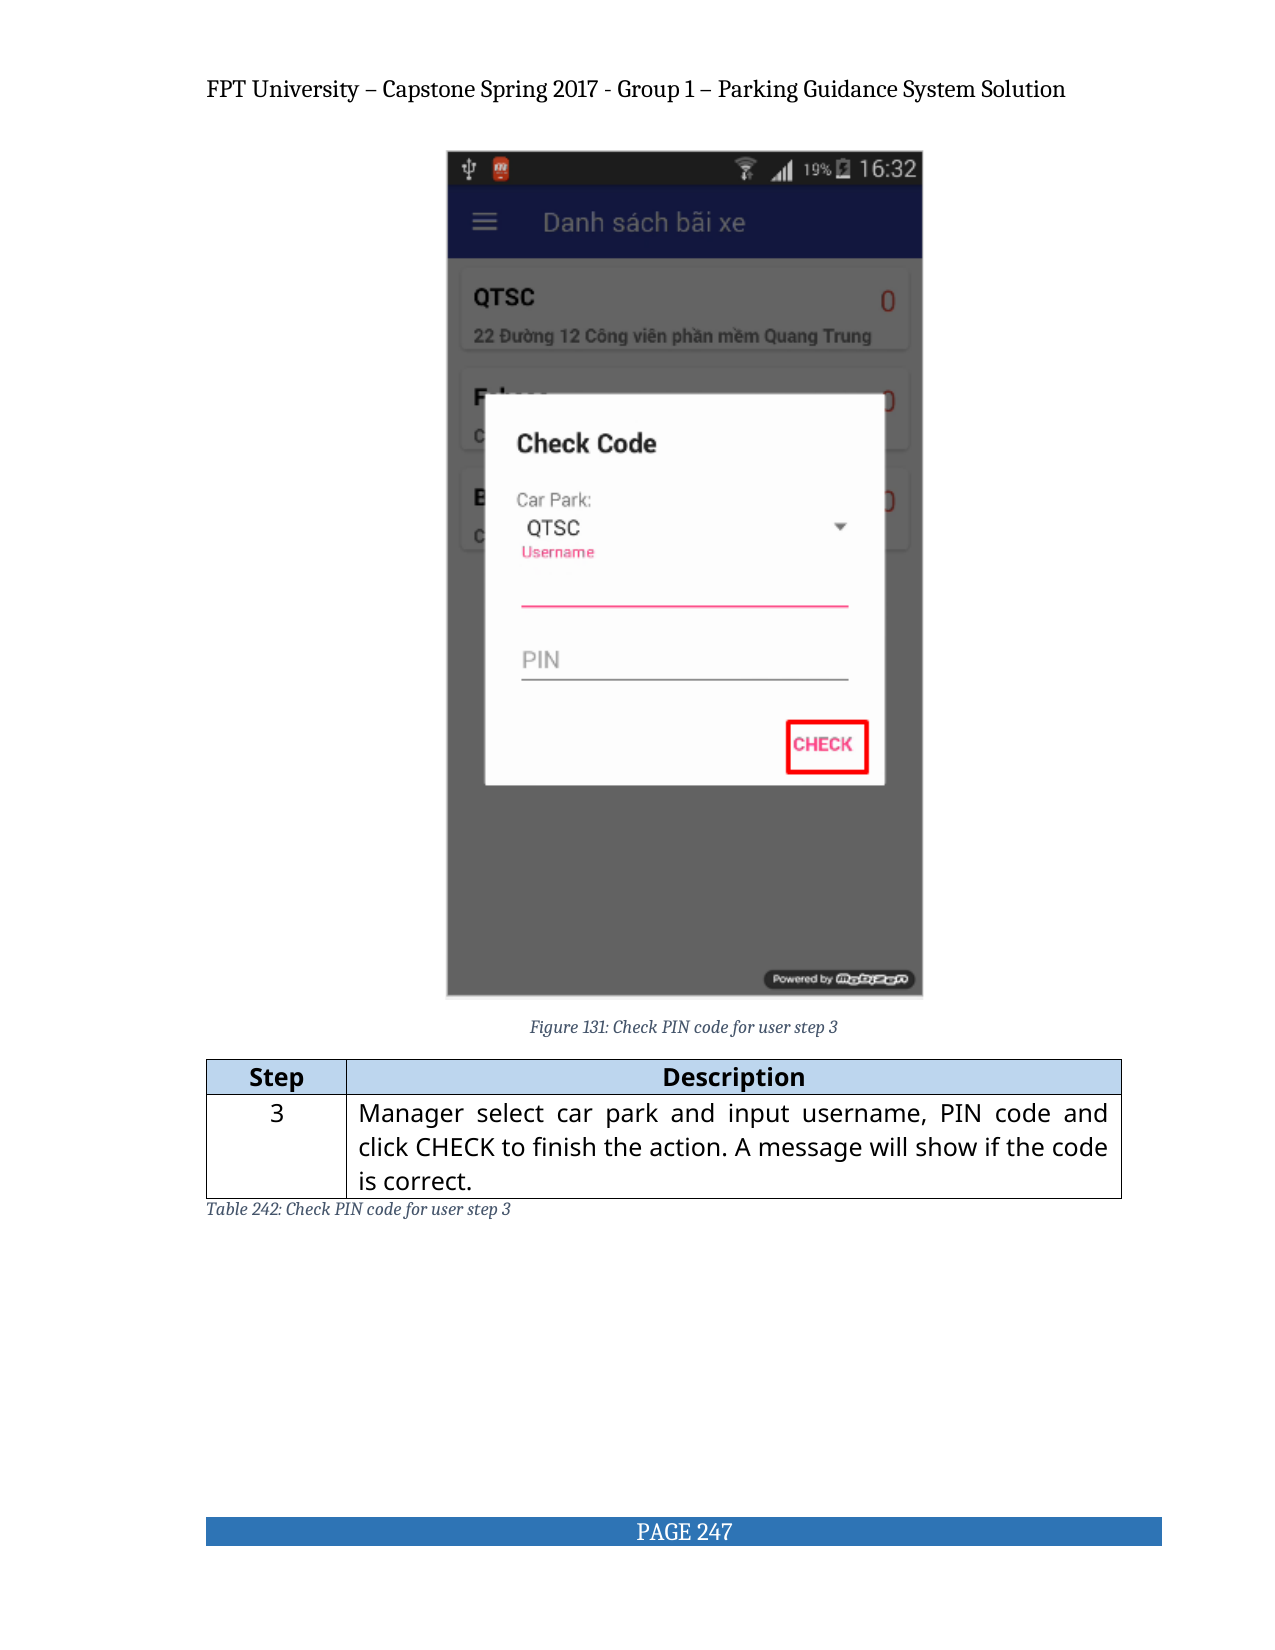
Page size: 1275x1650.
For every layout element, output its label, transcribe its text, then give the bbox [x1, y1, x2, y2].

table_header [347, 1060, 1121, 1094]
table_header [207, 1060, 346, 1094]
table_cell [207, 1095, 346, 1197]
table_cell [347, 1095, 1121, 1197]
picture [445, 150, 924, 1000]
